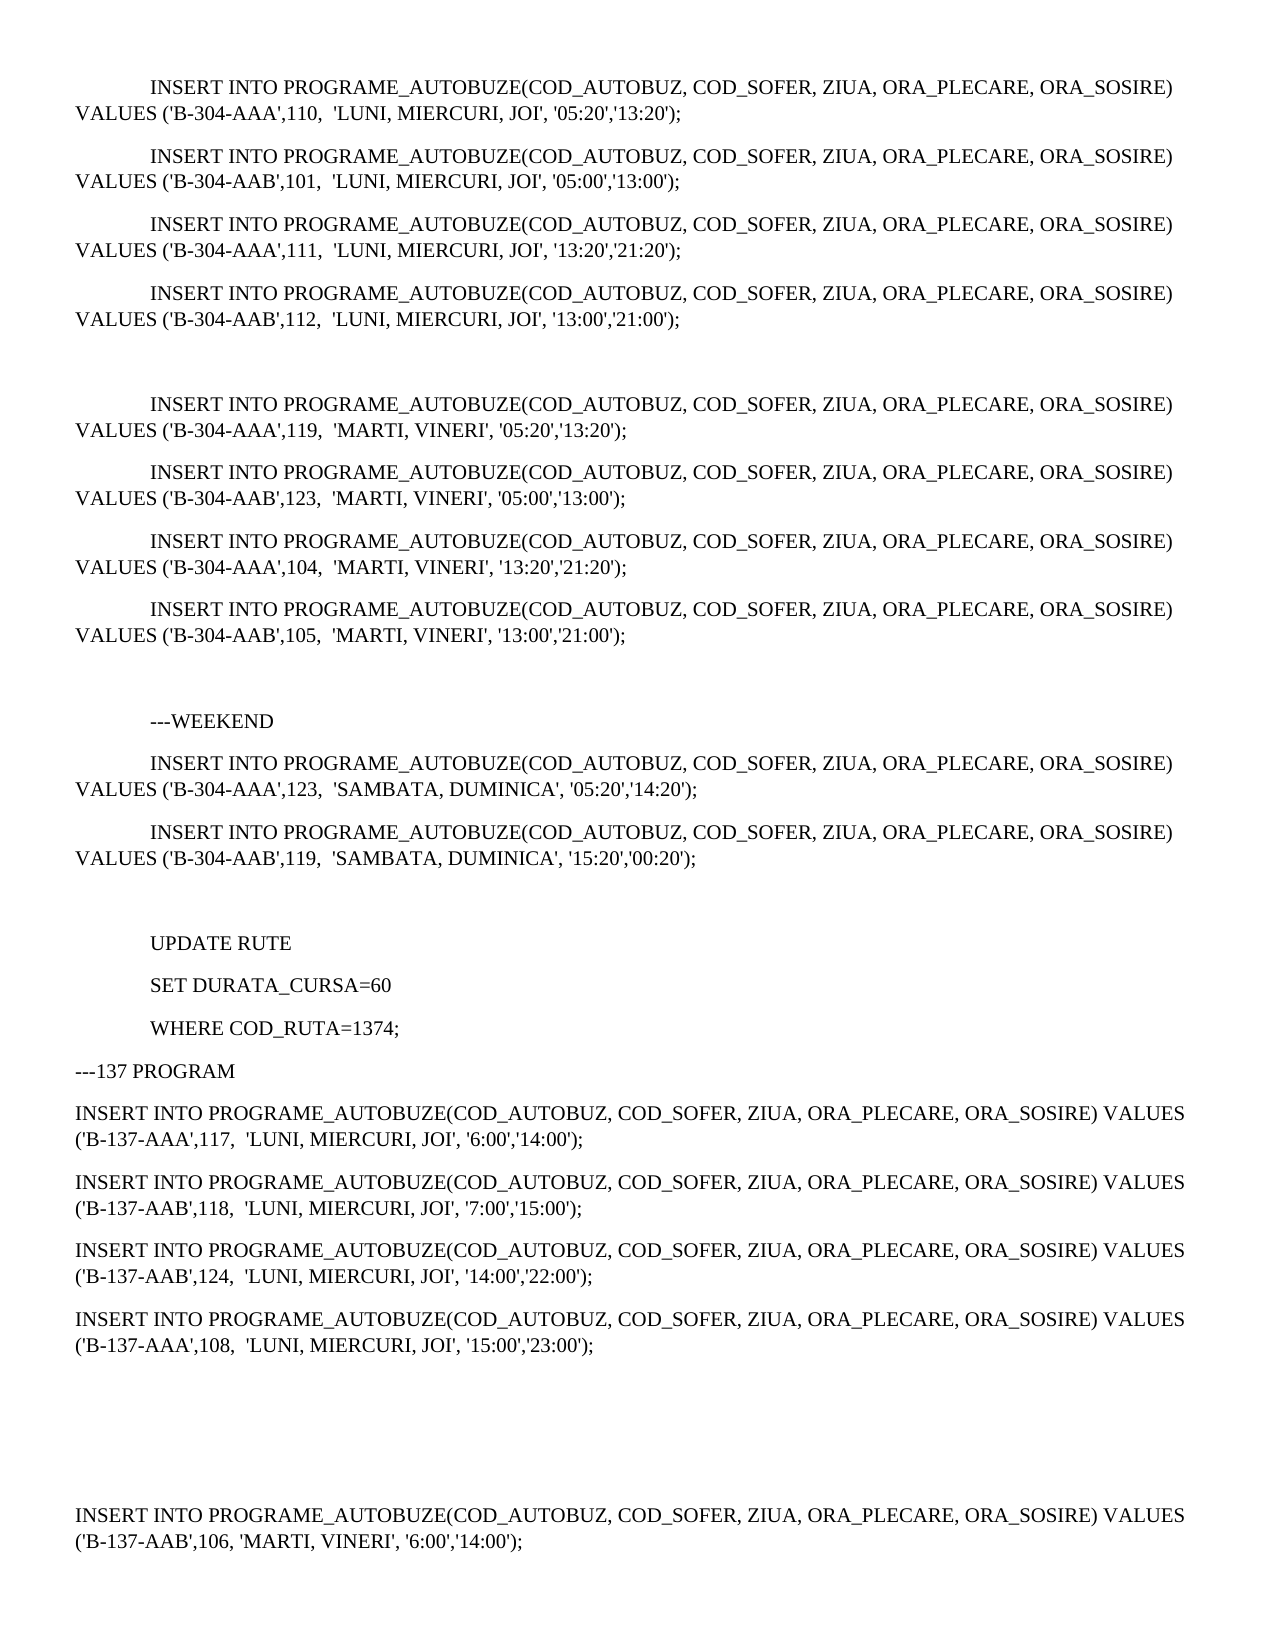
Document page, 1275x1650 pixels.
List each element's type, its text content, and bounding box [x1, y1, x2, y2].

text INSERT INTO PROGRAME_AUTOBUZE(COD_AUTOBUZ, COD_SOFER, ZIUA, ORA_PLECARE, ORA_SOSIRE) VALUES ('B-304-AAB',119, 'SAMBATA, DUMINICA', '15:20','00:20'); [75, 820, 1200, 870]
text UPDATE RUTE [75, 931, 1200, 955]
text ---WEEKEND [75, 708, 1200, 733]
text SET DURATA_CURSA=60 [75, 973, 1200, 997]
text INSERT INTO PROGRAME_AUTOBUZE(COD_AUTOBUZ, COD_SOFER, ZIUA, ORA_PLECARE, ORA_SOSIRE) VALUES ('B-137-AAB',124, 'LUNI, MIERCURI, JOI', '14:00','22:00'); [75, 1238, 1200, 1288]
text INSERT INTO PROGRAME_AUTOBUZE(COD_AUTOBUZ, COD_SOFER, ZIUA, ORA_PLECARE, ORA_SOSIRE) VALUES ('B-304-AAB',105, 'MARTI, VINERI', '13:00','21:00'); [75, 597, 1200, 647]
text INSERT INTO PROGRAME_AUTOBUZE(COD_AUTOBUZ, COD_SOFER, ZIUA, ORA_PLECARE, ORA_SOSIRE) VALUES ('B-137-AAB',118, 'LUNI, MIERCURI, JOI', '7:00','15:00'); [75, 1170, 1200, 1220]
text INSERT INTO PROGRAME_AUTOBUZE(COD_AUTOBUZ, COD_SOFER, ZIUA, ORA_PLECARE, ORA_SOSIRE) VALUES ('B-137-AAA',108, 'LUNI, MIERCURI, JOI', '15:00','23:00'); [75, 1307, 1200, 1357]
text WHERE COD_RUTA=1374; [75, 1016, 1200, 1040]
text INSERT INTO PROGRAME_AUTOBUZE(COD_AUTOBUZ, COD_SOFER, ZIUA, ORA_PLECARE, ORA_SOSIRE) VALUES ('B-304-AAB',112, 'LUNI, MIERCURI, JOI', '13:00','21:00'); [75, 281, 1200, 331]
text INSERT INTO PROGRAME_AUTOBUZE(COD_AUTOBUZ, COD_SOFER, ZIUA, ORA_PLECARE, ORA_SOSIRE) VALUES ('B-304-AAB',101, 'LUNI, MIERCURI, JOI', '05:00','13:00'); [75, 143, 1200, 193]
text INSERT INTO PROGRAME_AUTOBUZE(COD_AUTOBUZ, COD_SOFER, ZIUA, ORA_PLECARE, ORA_SOSIRE) VALUES ('B-304-AAA',123, 'SAMBATA, DUMINICA', '05:20','14:20'); [75, 751, 1200, 801]
text INSERT INTO PROGRAME_AUTOBUZE(COD_AUTOBUZ, COD_SOFER, ZIUA, ORA_PLECARE, ORA_SOSIRE) VALUES ('B-137-AAA',117, 'LUNI, MIERCURI, JOI', '6:00','14:00'); [75, 1101, 1200, 1151]
text INSERT INTO PROGRAME_AUTOBUZE(COD_AUTOBUZ, COD_SOFER, ZIUA, ORA_PLECARE, ORA_SOSIRE) VALUES ('B-304-AAA',119, 'MARTI, VINERI', '05:20','13:20'); [75, 392, 1200, 442]
text INSERT INTO PROGRAME_AUTOBUZE(COD_AUTOBUZ, COD_SOFER, ZIUA, ORA_PLECARE, ORA_SOSIRE) VALUES ('B-137-AAB',106, 'MARTI, VINERI', '6:00','14:00'); [75, 1503, 1200, 1553]
text ---137 PROGRAM [75, 1059, 1200, 1083]
text INSERT INTO PROGRAME_AUTOBUZE(COD_AUTOBUZ, COD_SOFER, ZIUA, ORA_PLECARE, ORA_SOSIRE) VALUES ('B-304-AAB',123, 'MARTI, VINERI', '05:00','13:00'); [75, 460, 1200, 510]
text INSERT INTO PROGRAME_AUTOBUZE(COD_AUTOBUZ, COD_SOFER, ZIUA, ORA_PLECARE, ORA_SOSIRE) VALUES ('B-304-AAA',111, 'LUNI, MIERCURI, JOI', '13:20','21:20'); [75, 212, 1200, 262]
text INSERT INTO PROGRAME_AUTOBUZE(COD_AUTOBUZ, COD_SOFER, ZIUA, ORA_PLECARE, ORA_SOSIRE) VALUES ('B-304-AAA',104, 'MARTI, VINERI', '13:20','21:20'); [75, 529, 1200, 579]
text INSERT INTO PROGRAME_AUTOBUZE(COD_AUTOBUZ, COD_SOFER, ZIUA, ORA_PLECARE, ORA_SOSIRE) VALUES ('B-304-AAA',110, 'LUNI, MIERCURI, JOI', '05:20','13:20'); [75, 75, 1200, 125]
